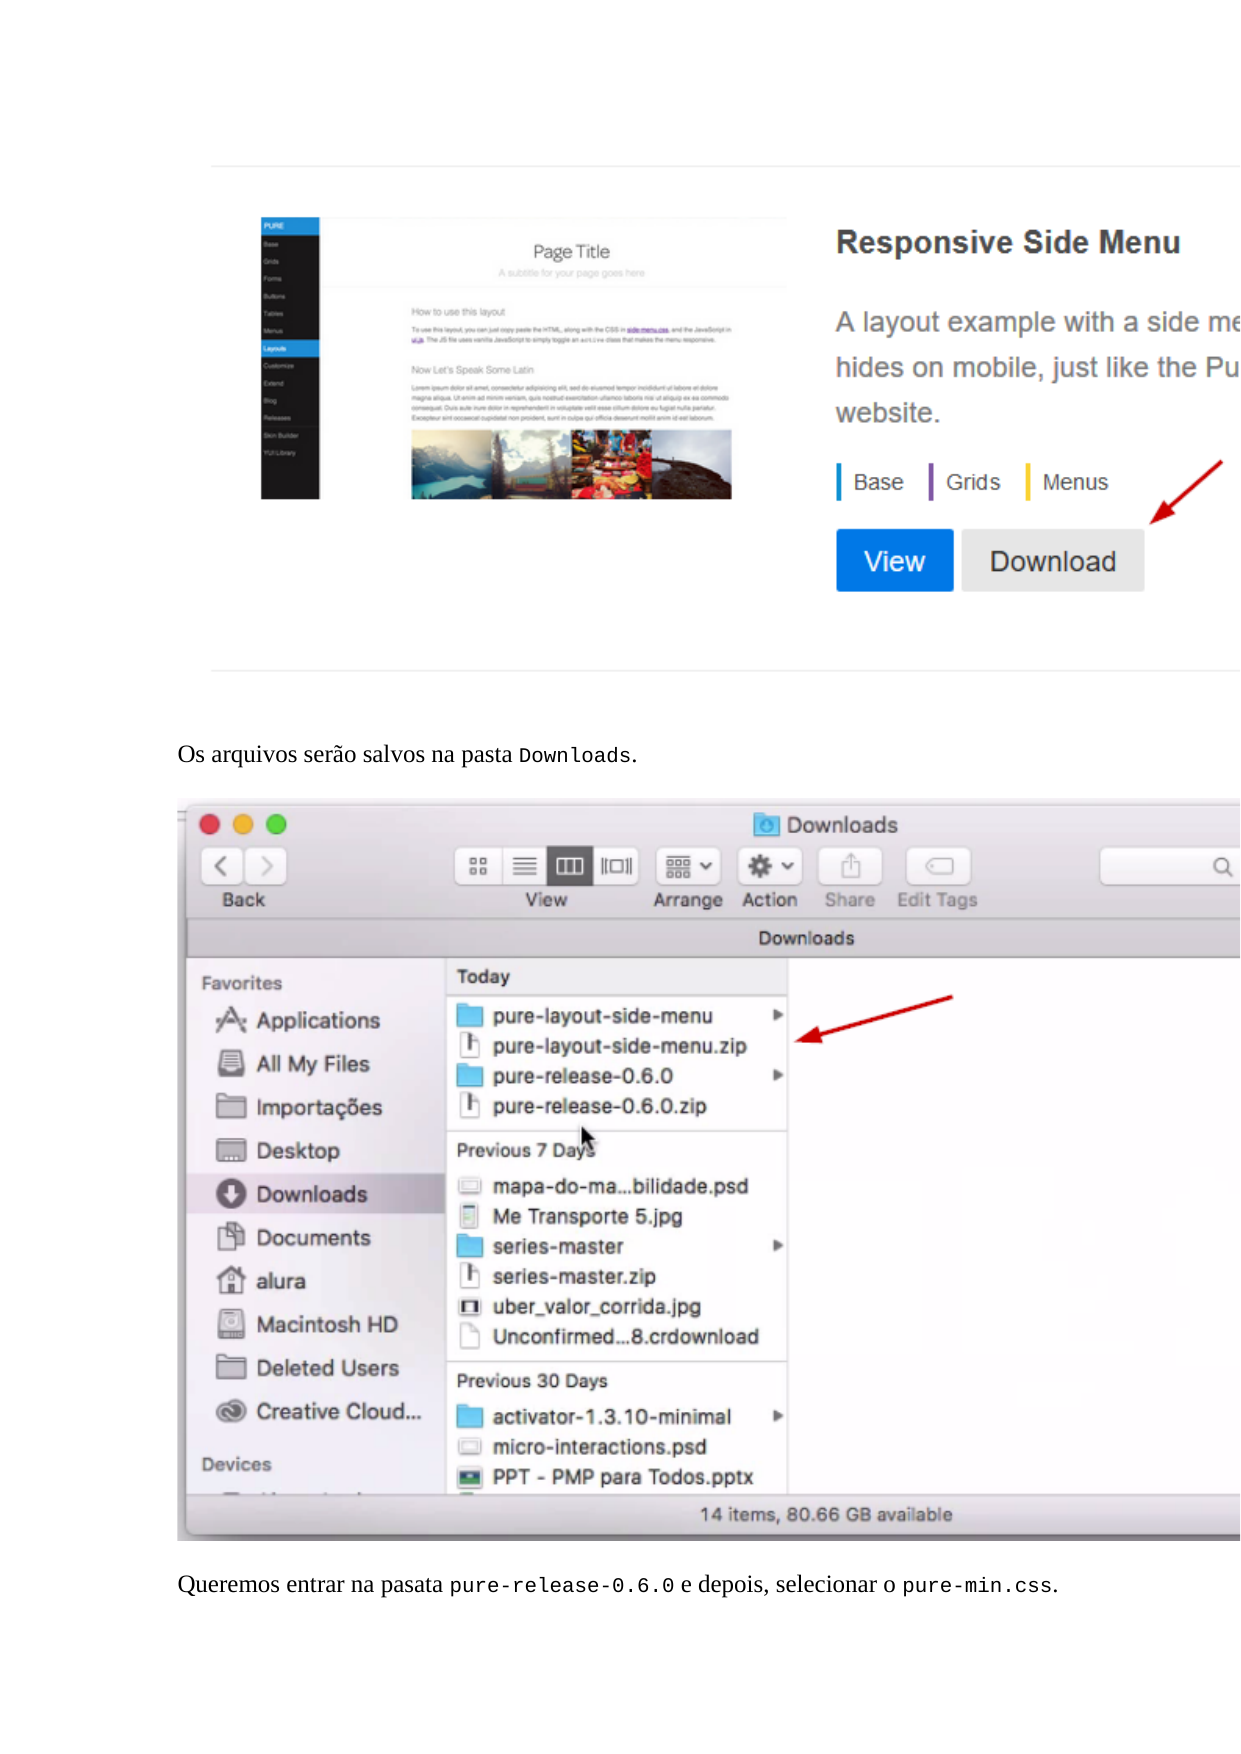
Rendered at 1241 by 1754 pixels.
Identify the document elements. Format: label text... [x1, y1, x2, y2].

text Queremos entrar na pasata pure-release-0.6.0 e depois, selecionar o pure-min.css. [177, 1569, 1063, 1599]
picture [177, 798, 1241, 1541]
picture [177, 147, 1241, 711]
text Os arquivos serão salvos na pasta Downloads. [177, 739, 1063, 769]
